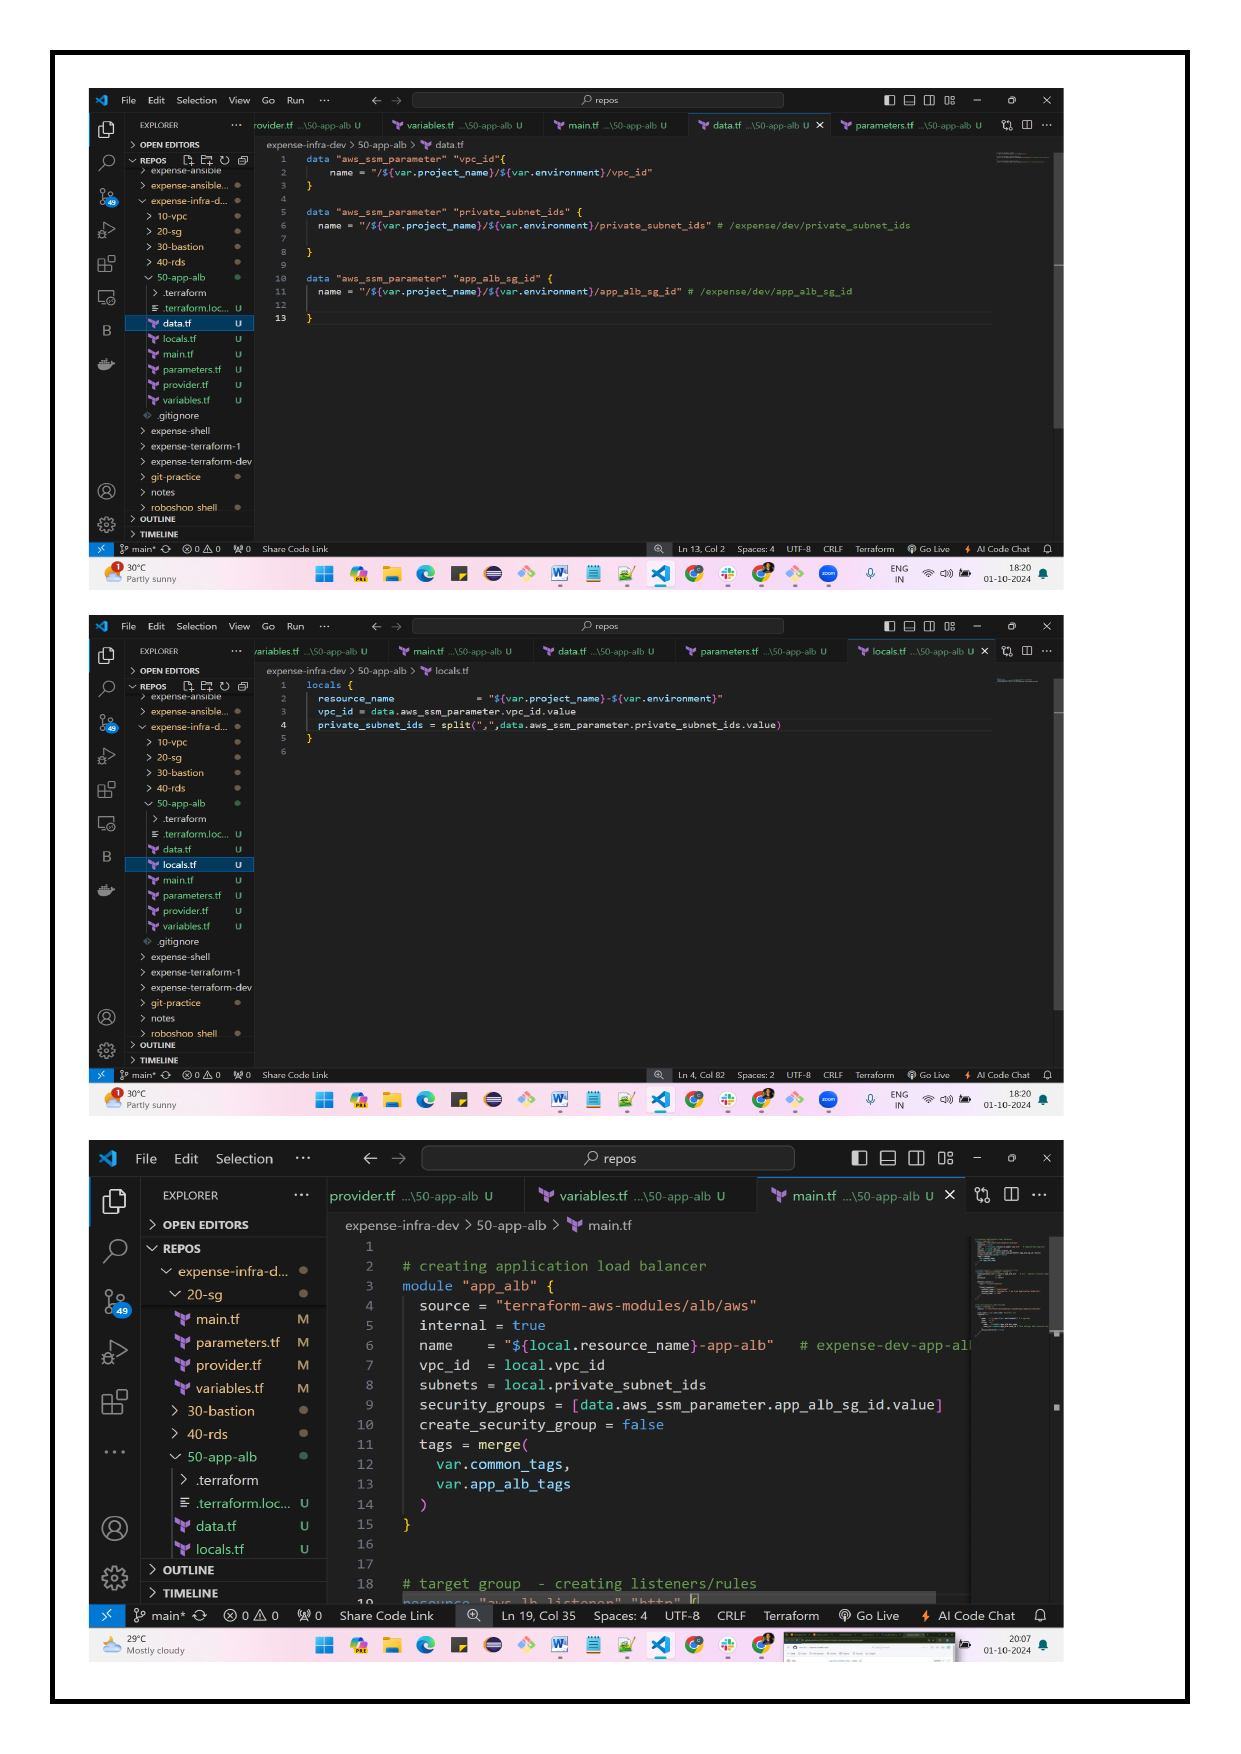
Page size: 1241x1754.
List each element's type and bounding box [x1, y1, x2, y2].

picture [88, 1140, 1064, 1662]
picture [88, 615, 1064, 1116]
picture [88, 88, 1064, 590]
